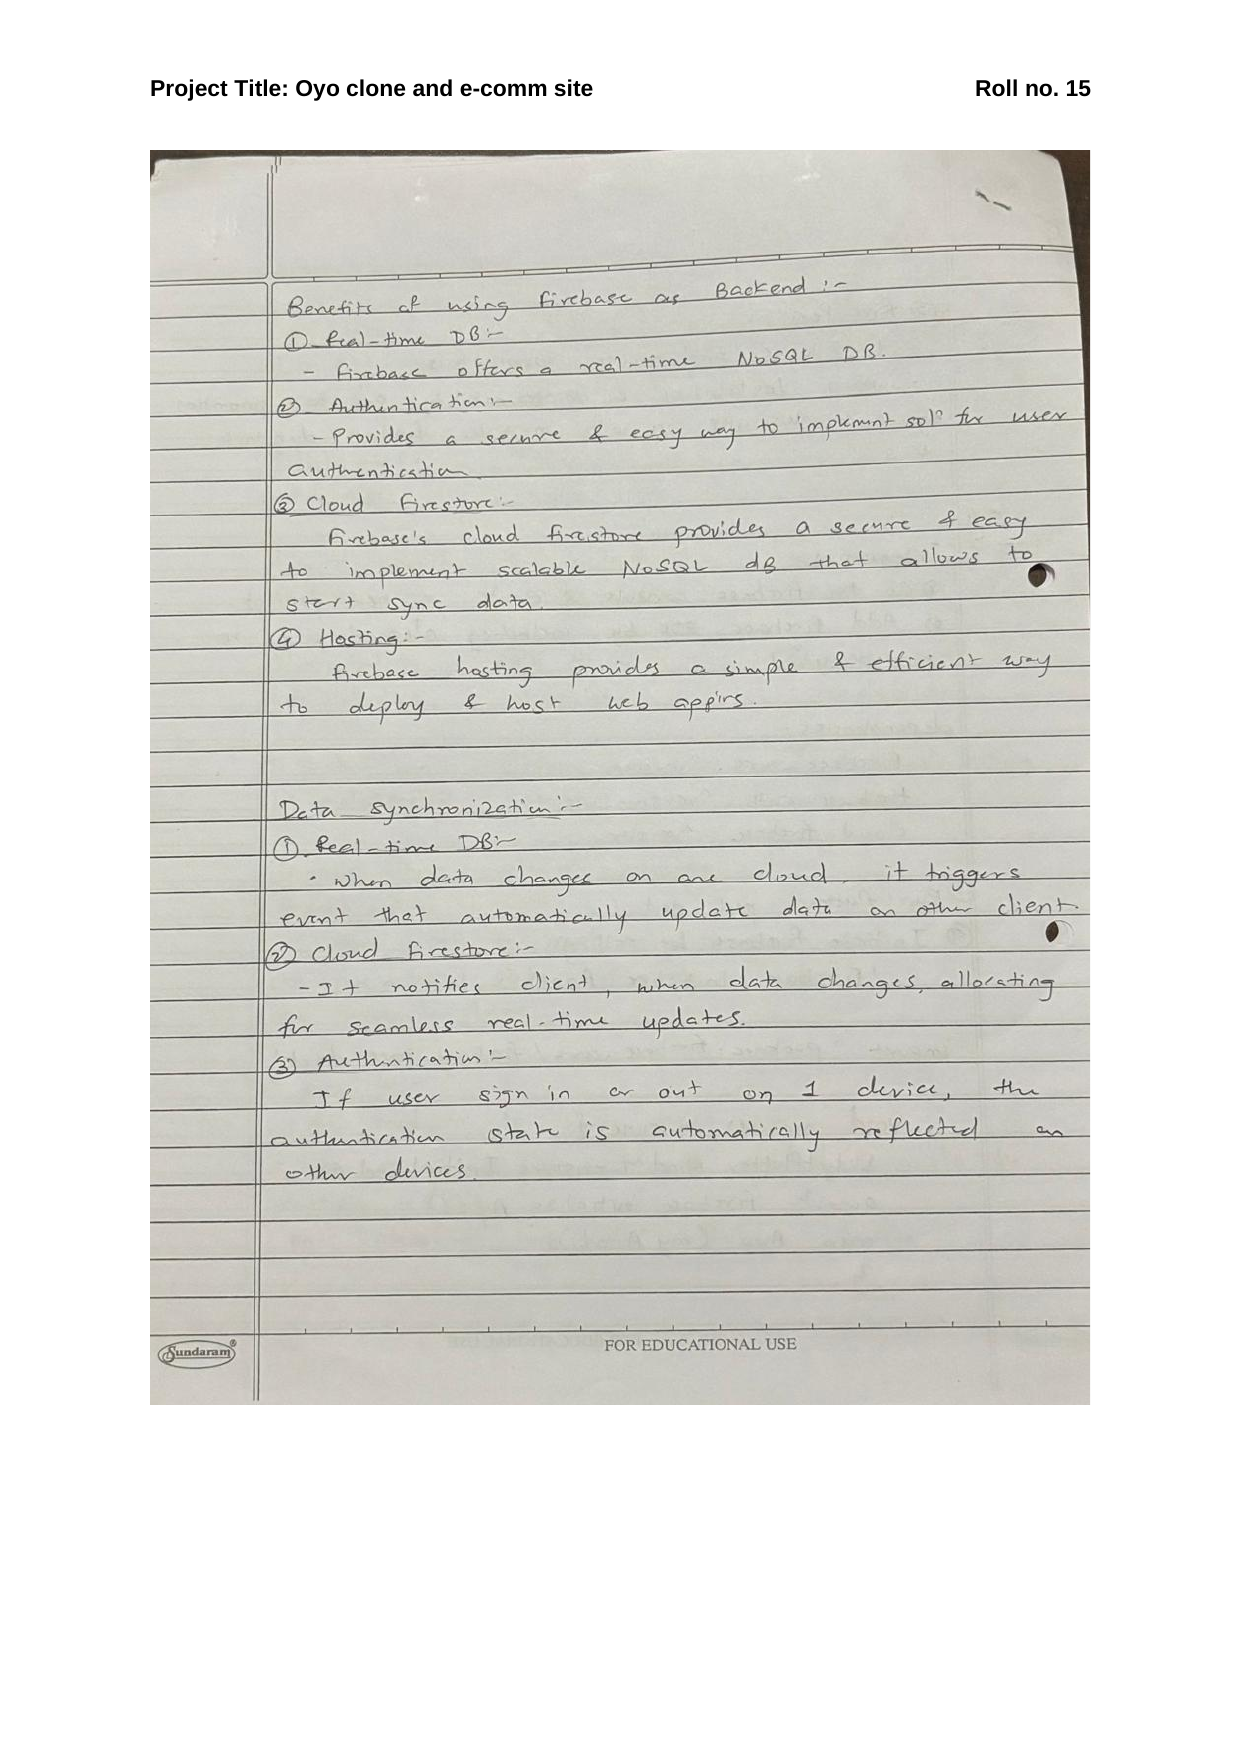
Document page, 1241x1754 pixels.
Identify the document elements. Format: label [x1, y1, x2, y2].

picture [150, 150, 1091, 1405]
